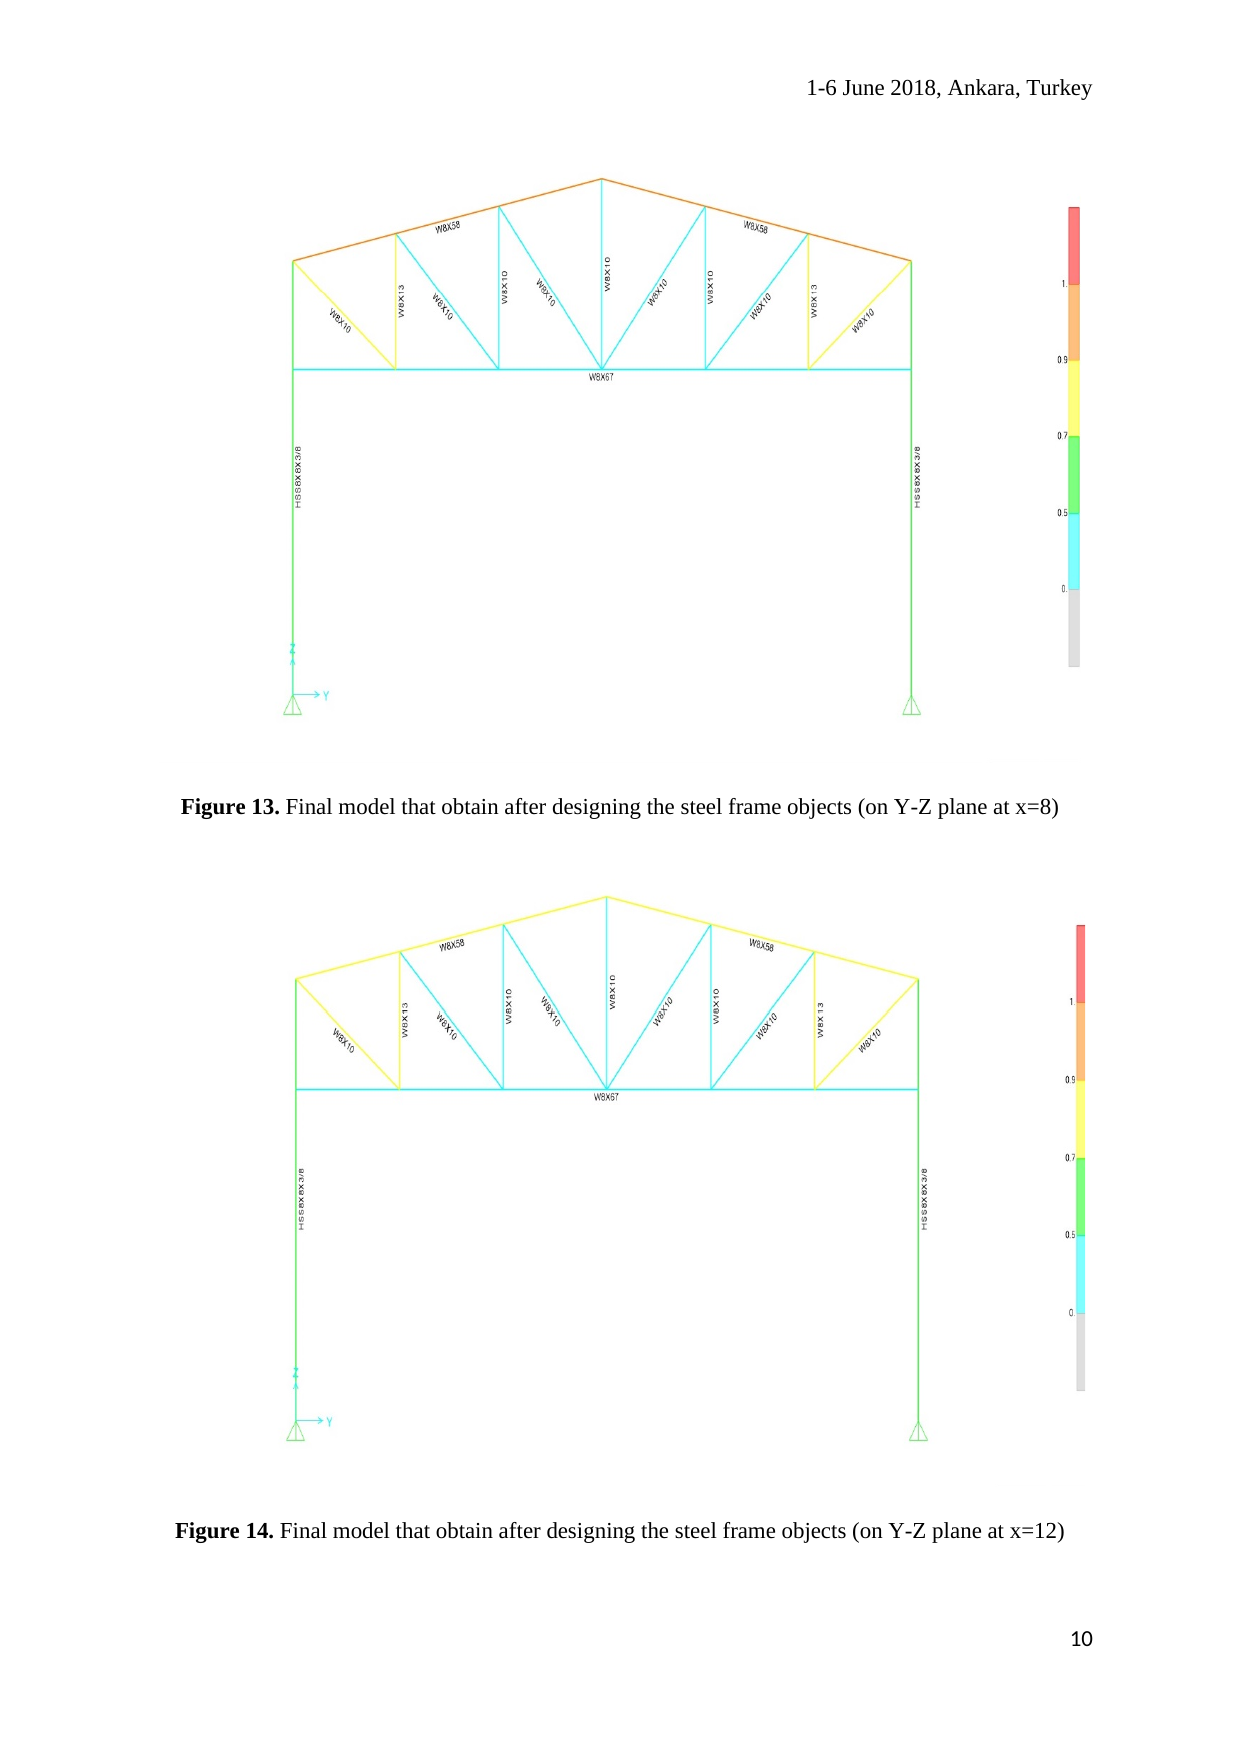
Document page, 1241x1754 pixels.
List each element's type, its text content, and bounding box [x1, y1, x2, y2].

picture [158, 147, 1082, 763]
text Figure 14. Final model that obtain after designing the steel frame objects (on Y-Z plane at x=12) [148, 1517, 1093, 1544]
text Figure 13. Final model that obtain after designing the steel frame objects (on Y-Z plane at x=8) [148, 793, 1093, 819]
picture [155, 849, 1085, 1487]
